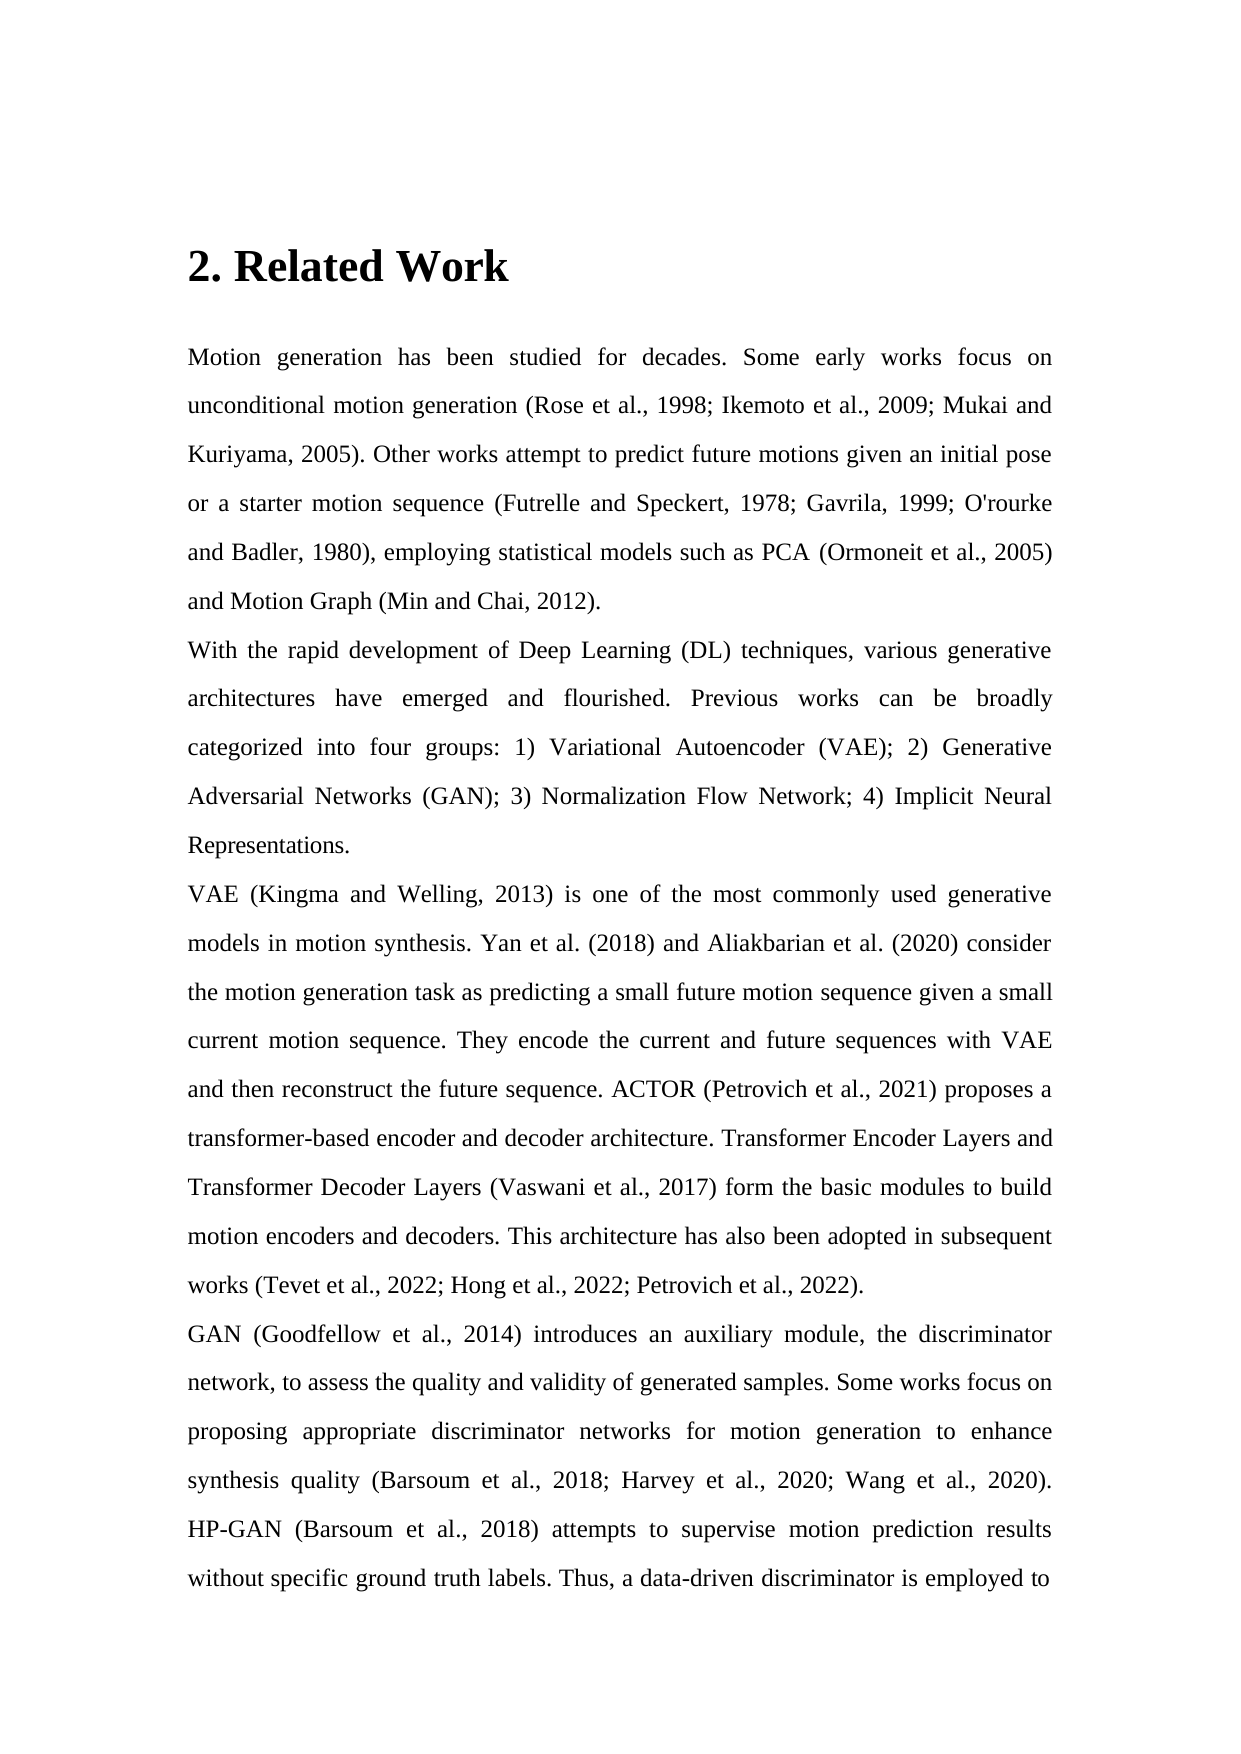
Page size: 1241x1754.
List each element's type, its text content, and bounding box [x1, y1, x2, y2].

text With the rapid development of Deep Learning (DL) techniques, various generative architectures have emerged and flourished. Previous works can be broadly categorized into four groups: 1) Variational Autoencoder (VAE); 2) Generative Adversarial Networks (GAN); 3) Normalization Flow Network; 4) Implicit Neural Representations. [187, 635, 1053, 859]
text GAN (Goodfellow et al., 2014) introduces an auxiliary module, the discriminator network, to assess the quality and validity of generated samples. Some works focus on proposing appropriate discriminator networks for motion generation to enhance synthesis quality (Barsoum et al., 2018; Harvey et al., 2020; Wang et al., 2020). HP-GAN (Barsoum et al., 2018) attempts to supervise motion prediction results without specific ground truth labels. Thus, a data-driven discriminator is employed to [187, 1319, 1053, 1592]
text Motion generation has been studied for decades. Some early works focus on unconditional motion generation (Rose et al., 1998; Ikemoto et al., 2009; Mukai and Kuriyama, 2005). Other works attempt to predict future motions given an initial pose or a starter motion sequence (Futrelle and Speckert, 1978; Gavrila, 1999; O'rourke and Badler, 1980), employing statistical models such as PCA (Ormoneit et al., 2005) and Motion Graph (Min and Chai, 2012). [187, 342, 1053, 614]
text VAE (Kingma and Welling, 2013) is one of the most commonly used generative models in motion synthesis. Yan et al. (2018) and Aliakbarian et al. (2020) consider the motion generation task as predicting a small future motion sequence given a small current motion sequence. They encode the current and future sequences with VAE and then reconstruct the future sequence. ACTOR (Petrovich et al., 2021) proposes a transformer-based encoder and decoder architecture. Transformer Encoder Layers and Transformer Decoder Layers (Vaswani et al., 2017) form the basic modules to build motion encoders and decoders. This architecture has also been adopted in subsequent works (Tevet et al., 2022; Hong et al., 2022; Petrovich et al., 2022). [187, 879, 1053, 1298]
subtitle Related Work [187, 238, 1117, 291]
